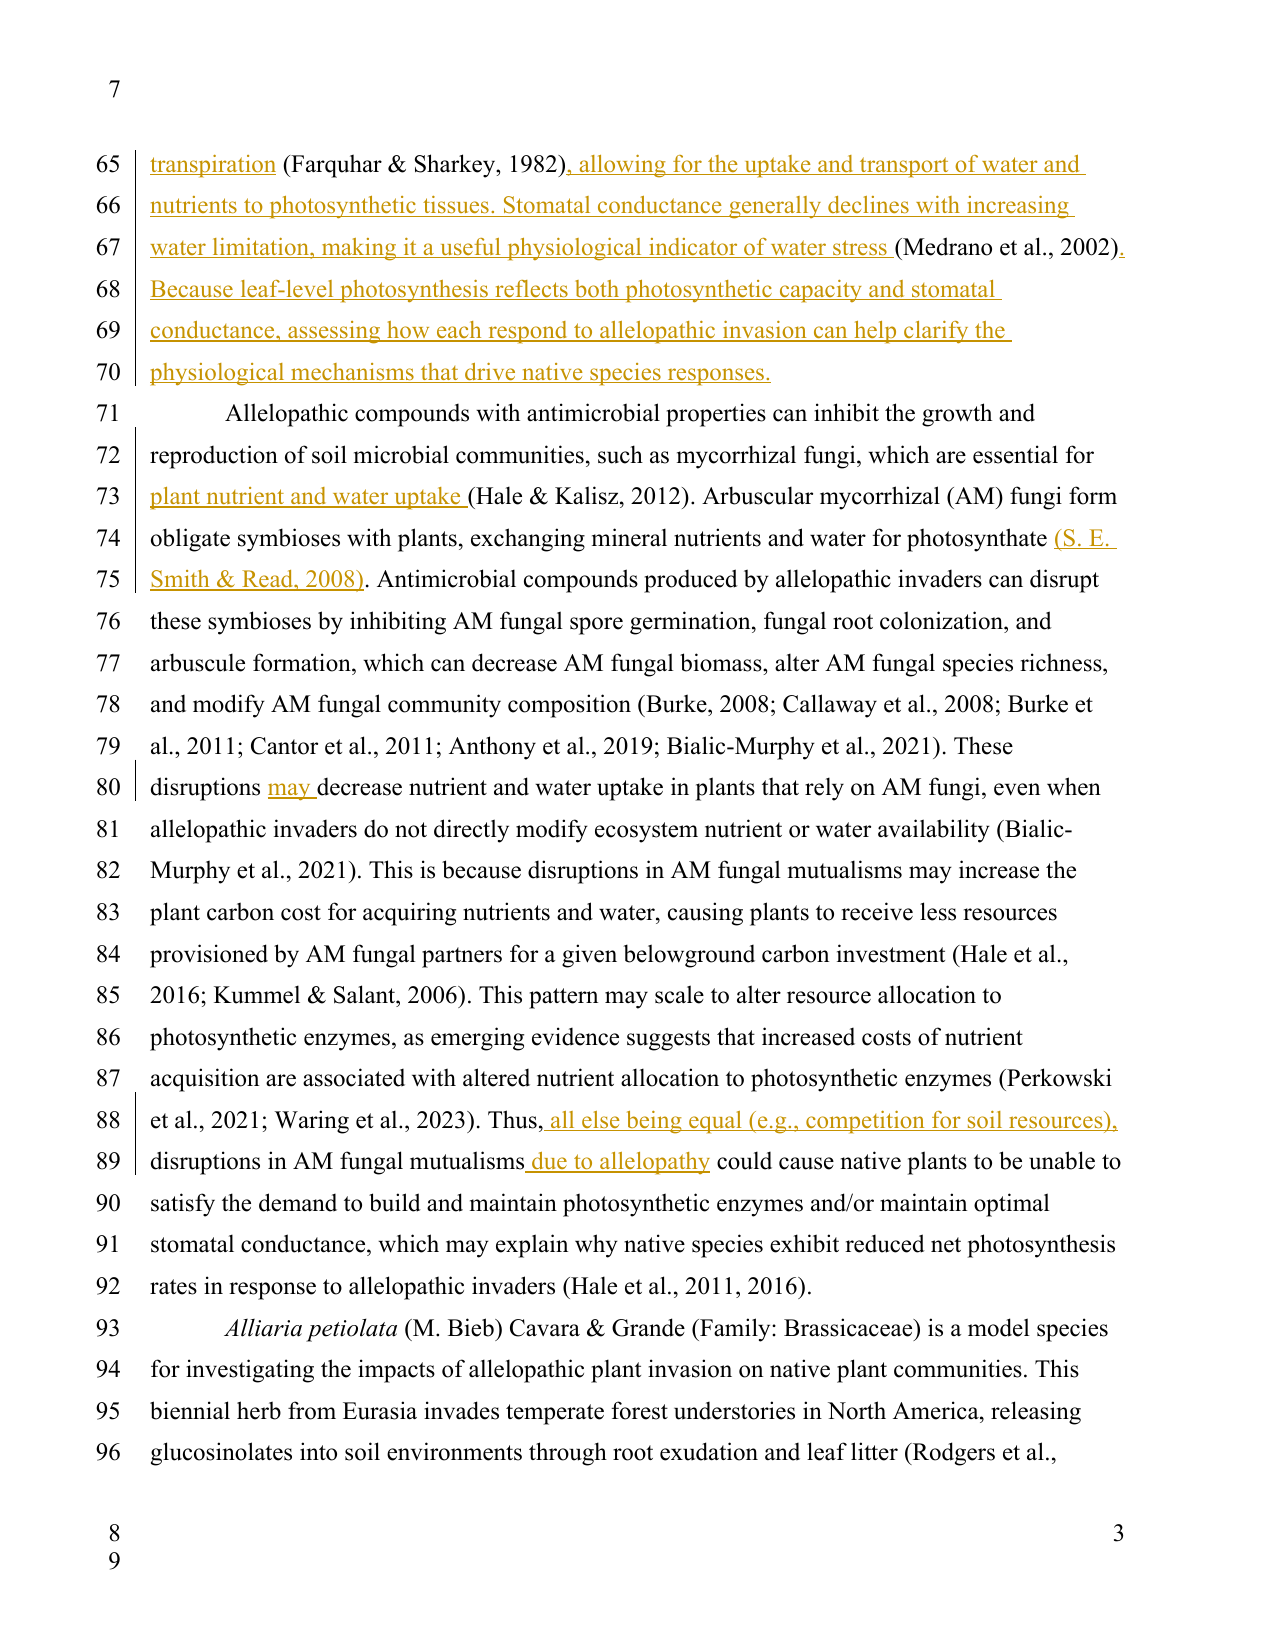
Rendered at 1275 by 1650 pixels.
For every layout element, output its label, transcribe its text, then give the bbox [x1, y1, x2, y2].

text Allelopathic compounds with antimicrobial properties can inhibit the growth and reproduction of soil microbial communities, such as mycorrhizal fungi, which are essential for . Arbuscular mycorrhizal (AM) fungi form obligate symbioses with plants, exchanging mineral nutrients and water for photosynthate . Antimicrobial compounds produced by allelopathic invaders can disrupt these symbioses by inhibiting AM fungal spore germination, fungal root colonization, and arbuscule formation, which can decrease AM fungal biomass, alter AM fungal species richness, and modify AM fungal community composition (. These disruptions decrease nutrient and water uptake in plants that rely on AM fungi, even when allelopathic invaders do not directly modify ecosystem nutrient or water availability . This is because disruptions in AM fungal mutualisms may increase the plant carbon cost for acquiring nutrients and water, causing plants to receive less resources provisioned by AM fungal partners for a given belowground carbon investment . This pattern may scale to alter resource allocation to photosynthetic enzymes, as emerging evidence suggests that increased costs of nutrient acquisition are associated with altered nutrient allocation to photosynthetic enzymes . Thus, disruptions in AM fungal mutualisms could cause native plants to be unable to satisfy the demand to build and maintain photosynthetic enzymes and/or maintain optimal stomatal conductance, which may explain why native species exhibit reduced net photosynthesis rates in response to allelopathic invaders . [150, 399, 1125, 1300]
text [150, 150, 1125, 386]
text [150, 1314, 1125, 1466]
